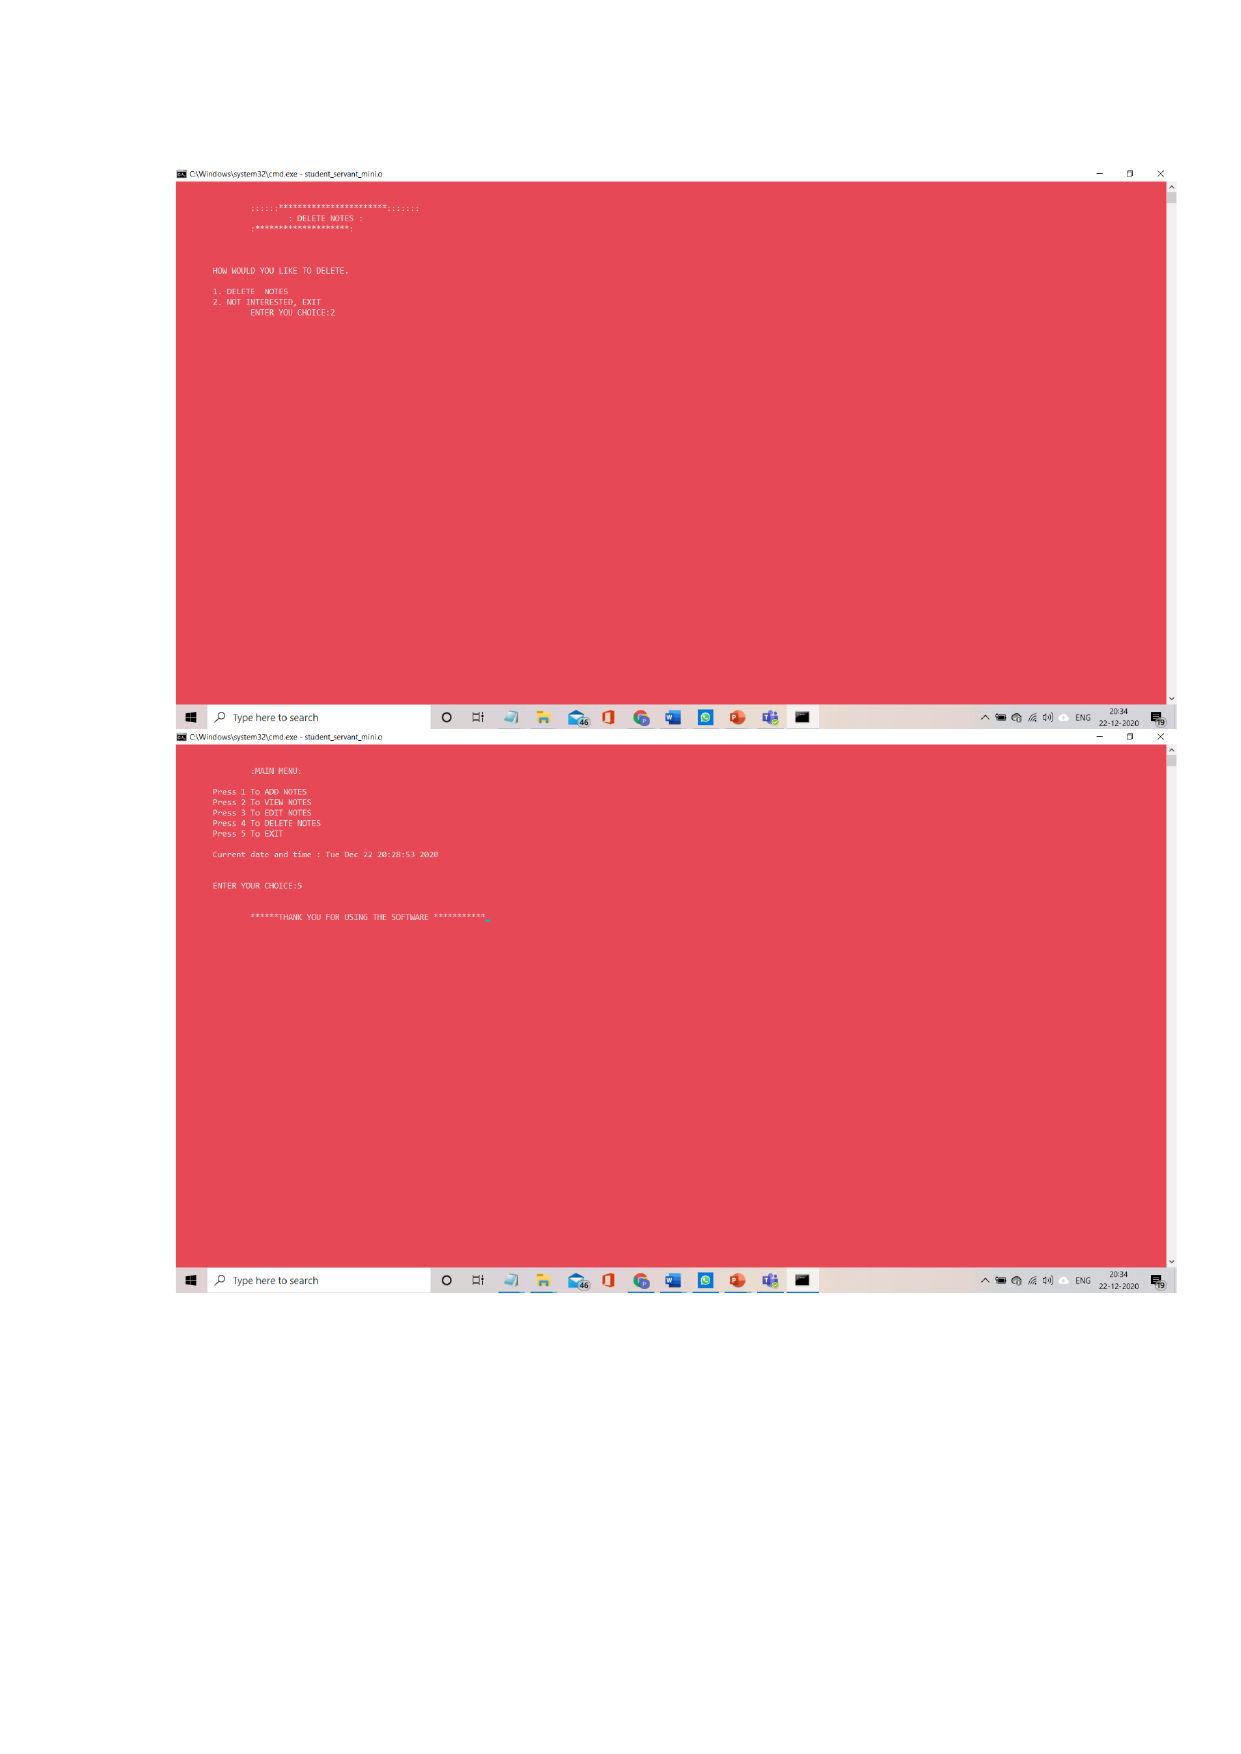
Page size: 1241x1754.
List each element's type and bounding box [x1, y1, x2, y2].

picture [175, 166, 1177, 1293]
